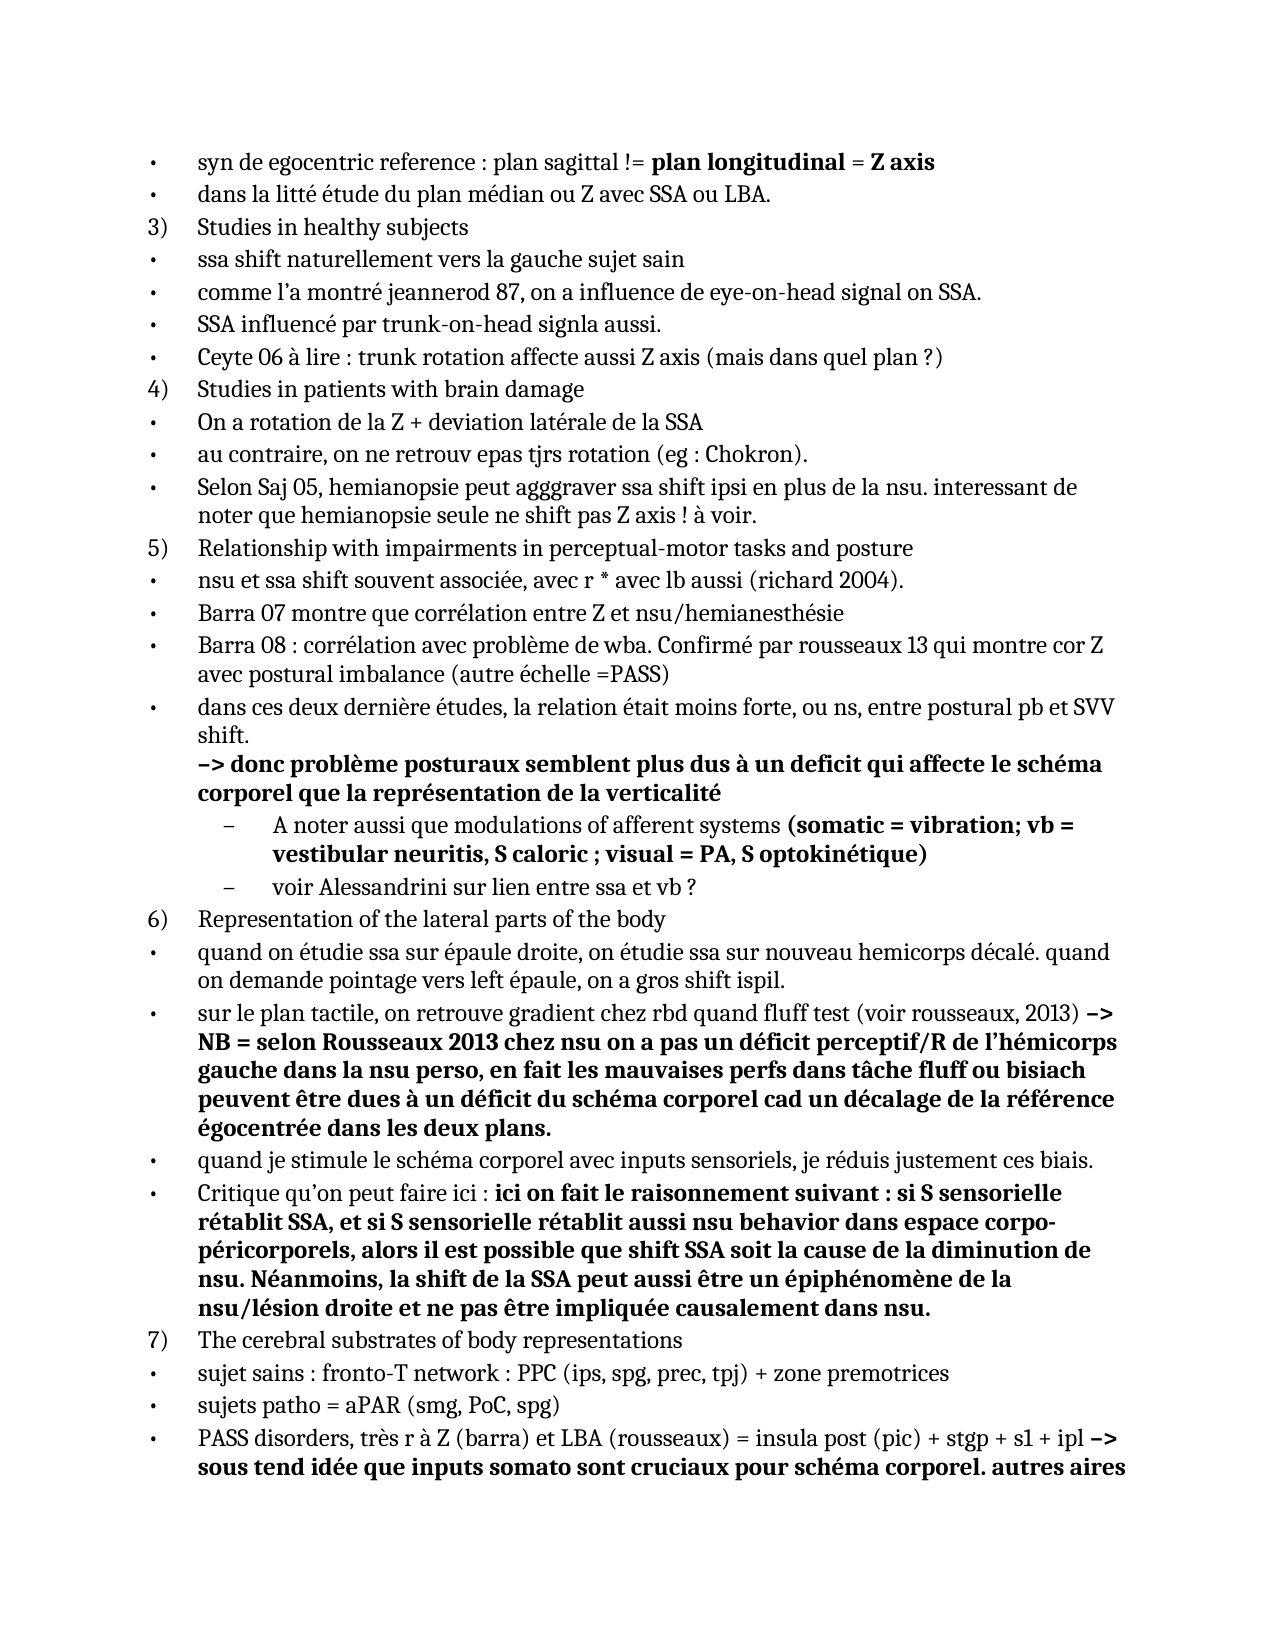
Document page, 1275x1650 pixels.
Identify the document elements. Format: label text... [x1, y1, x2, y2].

list nsu et ssa shift souvent associée, avec r * avec lb aussi (richard 2004). [148, 566, 1127, 595]
list sujets patho = aPAR (smg, PoC, spg) [148, 1391, 1127, 1420]
list au contraire, on ne retrouv epas tjrs rotation (eg : Chokron). [148, 440, 1127, 469]
list dans ces deux dernière études, la relation était moins forte, ou ns, entre postural pb et SVV shift. –> donc problème posturaux semblent plus dus à un deficit qui affecte le schéma corporel que la représentation de la verticalité [148, 693, 1127, 808]
list SSA influencé par trunk-on-head signla aussi. [148, 310, 1127, 339]
list Critique qu’on peut faire ici : ici on fait le raisonnement suivant : si S sensorielle rétablit SSA, et si S sensorielle rétablit aussi nsu behavior dans espace corpo-péricorporels, alors il est possible que shift SSA soit la cause de la diminution de nsu. Néanmoins, la shift de la SSA peut aussi être un épiphénomène de la nsu/lésion droite et ne pas être impliquée causalement dans nsu. [148, 1179, 1127, 1323]
list quand on étudie ssa sur épaule droite, on étudie ssa sur nouveau hemicorps décalé. quand on demande pointage vers left épaule, on a gros shift ispil. [148, 938, 1127, 995]
list Selon Saj 05, hemianopsie peut agggraver ssa shift ipsi en plus de la nsu. interessant de noter que hemianopsie seule ne shift pas Z axis ! à voir. [148, 473, 1127, 530]
list Barra 08 : corrélation avec problème de wba. Confirmé par rousseaux 13 qui montre cor Z avec postural imbalance (autre échelle =PASS) [148, 631, 1127, 689]
list A noter aussi que modulations of afferent systems (somatic = vibration; vb = vestibular neuritis, S caloric ; visual = PA, S optokinétique) [223, 811, 1127, 869]
list Representation of the lateral parts of the body [148, 905, 1127, 934]
list Ceyte 06 à lire : trunk rotation affecte aussi Z axis (mais dans quel plan ?) [148, 343, 1127, 371]
list The cerebral substrates of body representations [148, 1326, 1127, 1355]
list sujet sains : fronto-T network : PPC (ips, spg, prec, tpj) + zone premotrices [148, 1359, 1127, 1388]
list Barra 07 montre que corrélation entre Z et nsu/hemianesthésie [148, 599, 1127, 628]
list ssa shift naturellement vers la gauche sujet sain [148, 245, 1127, 274]
list sur le plan tactile, on retrouve gradient chez rbd quand fluff test (voir rousseaux, 2013) –> NB = selon Rousseaux 2013 chez nsu on a pas un déficit perceptif/R de l’hémicorps gauche dans la nsu perso, en fait les mauvaises perfs dans tâche fluff ou bisiach peuvent être dues à un déficit du schéma corporel cad un décalage de la référence égocentrée dans les deux plans. [148, 999, 1127, 1143]
list quand je stimule le schéma corporel avec inputs sensoriels, je réduis justement ces biais. [148, 1146, 1127, 1175]
list Studies in patients with brain damage [148, 375, 1127, 404]
list Relationship with impairments in perceptual-motor tasks and posture [148, 534, 1127, 563]
list On a rotation de la Z + deviation latérale de la SSA [148, 408, 1127, 436]
list dans la litté étude du plan médian ou Z avec SSA ou LBA. [148, 180, 1127, 209]
list Studies in healthy subjects [148, 213, 1127, 241]
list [148, 1424, 1127, 1481]
list syn de egocentric reference : plan sagittal != plan longitudinal = Z axis [148, 148, 1127, 176]
list comme l’a montré jeannerod 87, on a influence de eye-on-head signal on SSA. [148, 278, 1127, 306]
list voir Alessandrini sur lien entre ssa et vb ? [223, 873, 1127, 901]
